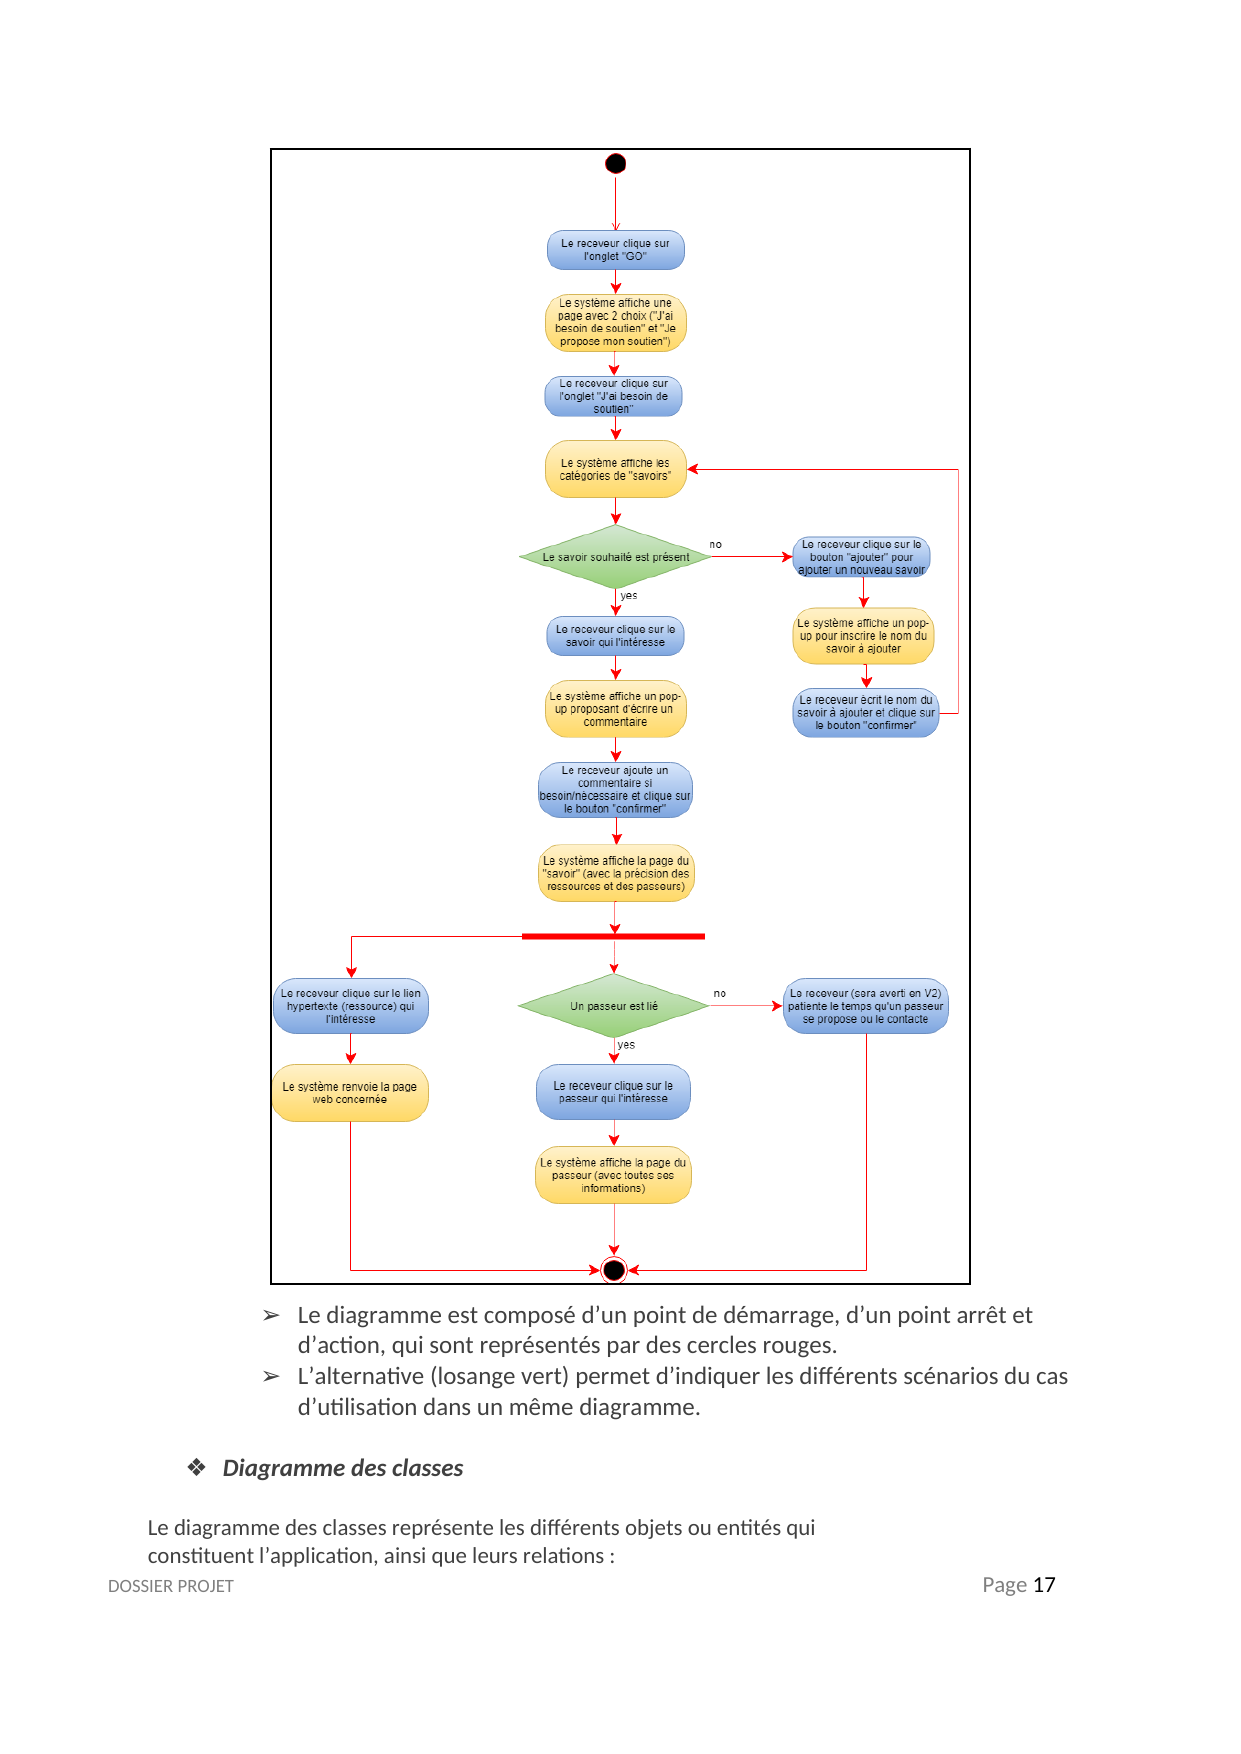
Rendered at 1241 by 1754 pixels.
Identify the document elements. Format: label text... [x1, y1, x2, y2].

list Le diagramme est composé d’un point de démarrage, d’un point arrêt et d’action, qui sont représentés par des cercles rouges. [260, 1299, 1093, 1360]
picture [272, 150, 969, 1283]
list L’alternative (losange vert) permet d’indiquer les différents scénarios du cas d’utilisation dans un même diagramme. [260, 1360, 1093, 1421]
text Le diagramme des classes représente les différents objets ou entités qui [148, 1513, 1093, 1541]
list Diagramme des classes [185, 1452, 1093, 1482]
text constituent l’application, ainsi que leurs relations : [148, 1541, 1093, 1569]
